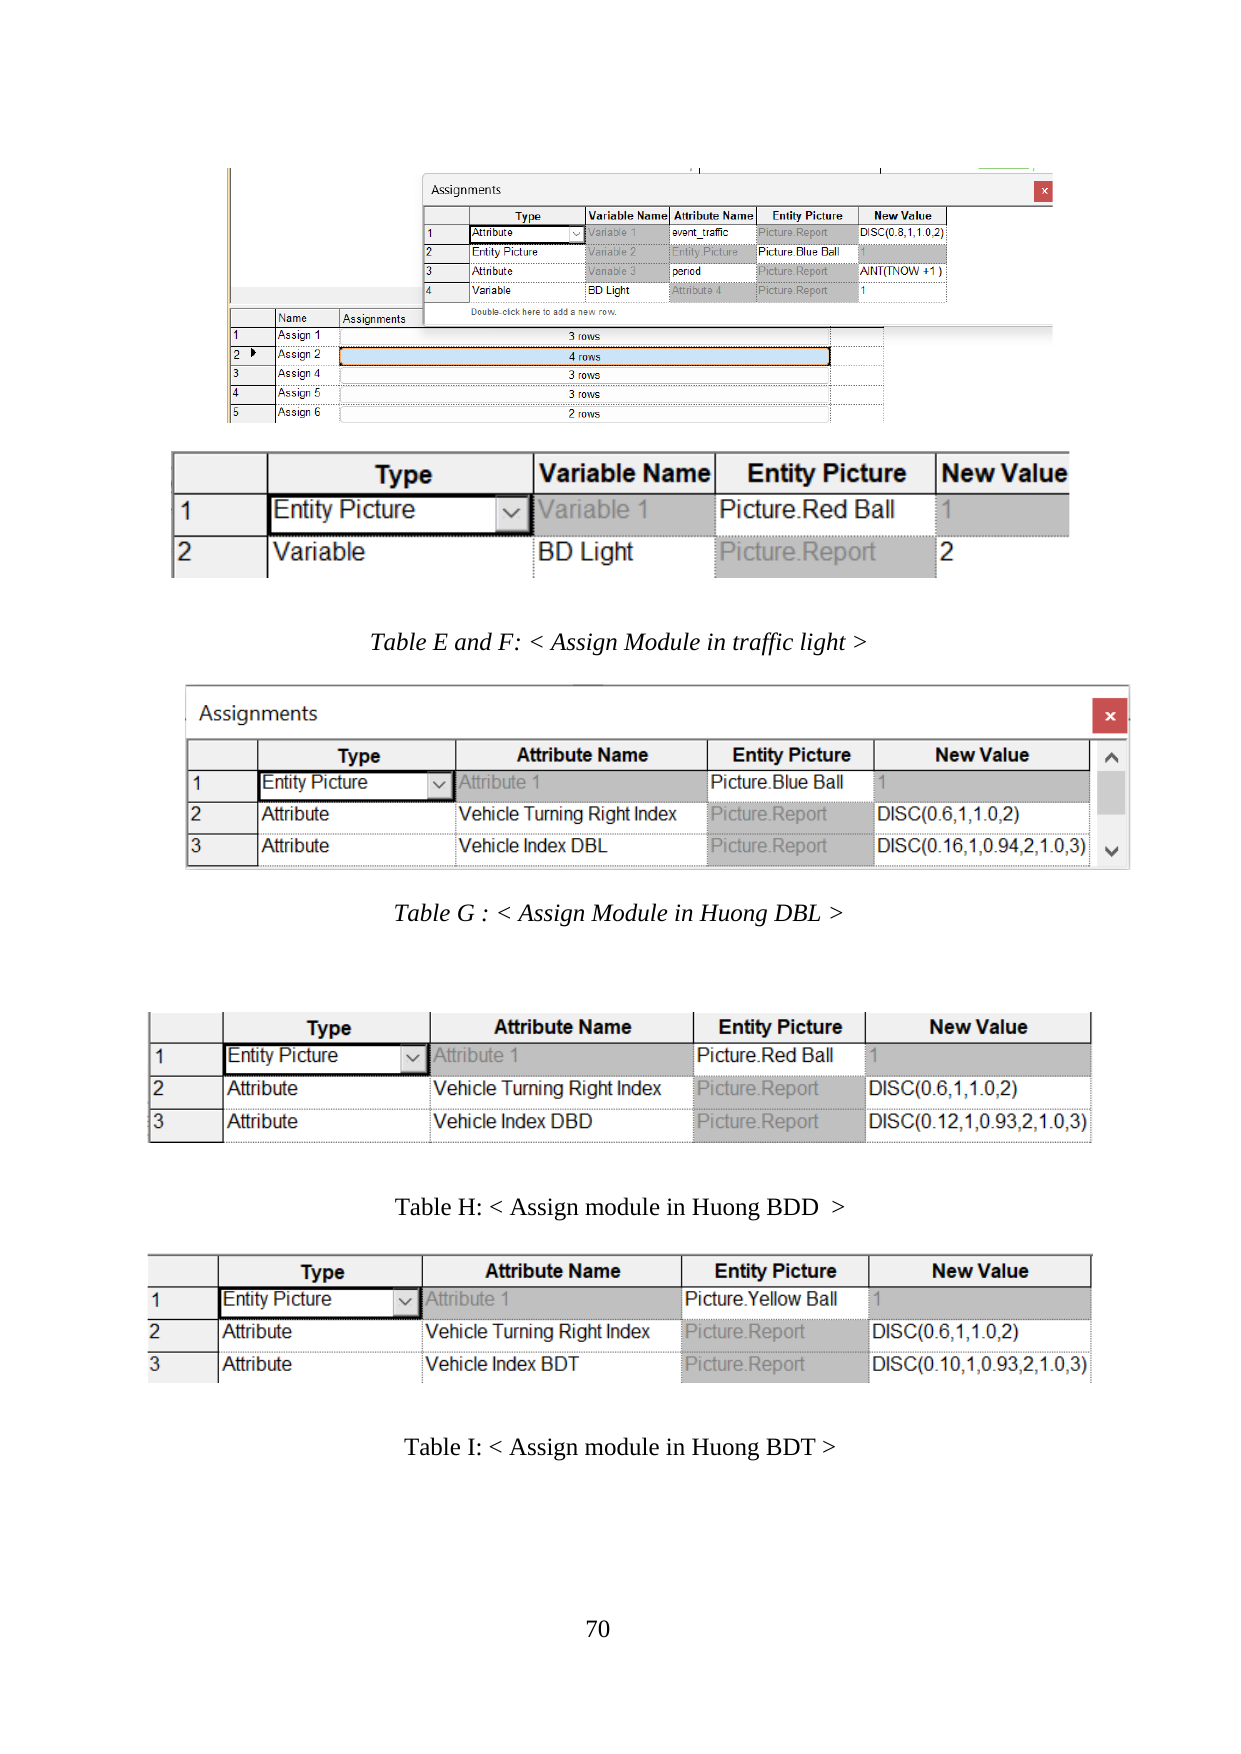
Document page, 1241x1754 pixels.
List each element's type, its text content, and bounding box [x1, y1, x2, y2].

picture [225, 168, 1053, 423]
text Table E and F: < Assign Module in traffic light > [148, 627, 1092, 656]
picture [147, 1012, 1093, 1143]
text Table G : < Assign Module in Huong DBL > [148, 898, 1092, 927]
text Table H: < Assign module in Huong BDD > [148, 1192, 1092, 1221]
picture [147, 1249, 1093, 1383]
picture [185, 684, 1131, 870]
picture [171, 451, 1070, 578]
text Table I: < Assign module in Huong BDT > [148, 1432, 1092, 1461]
